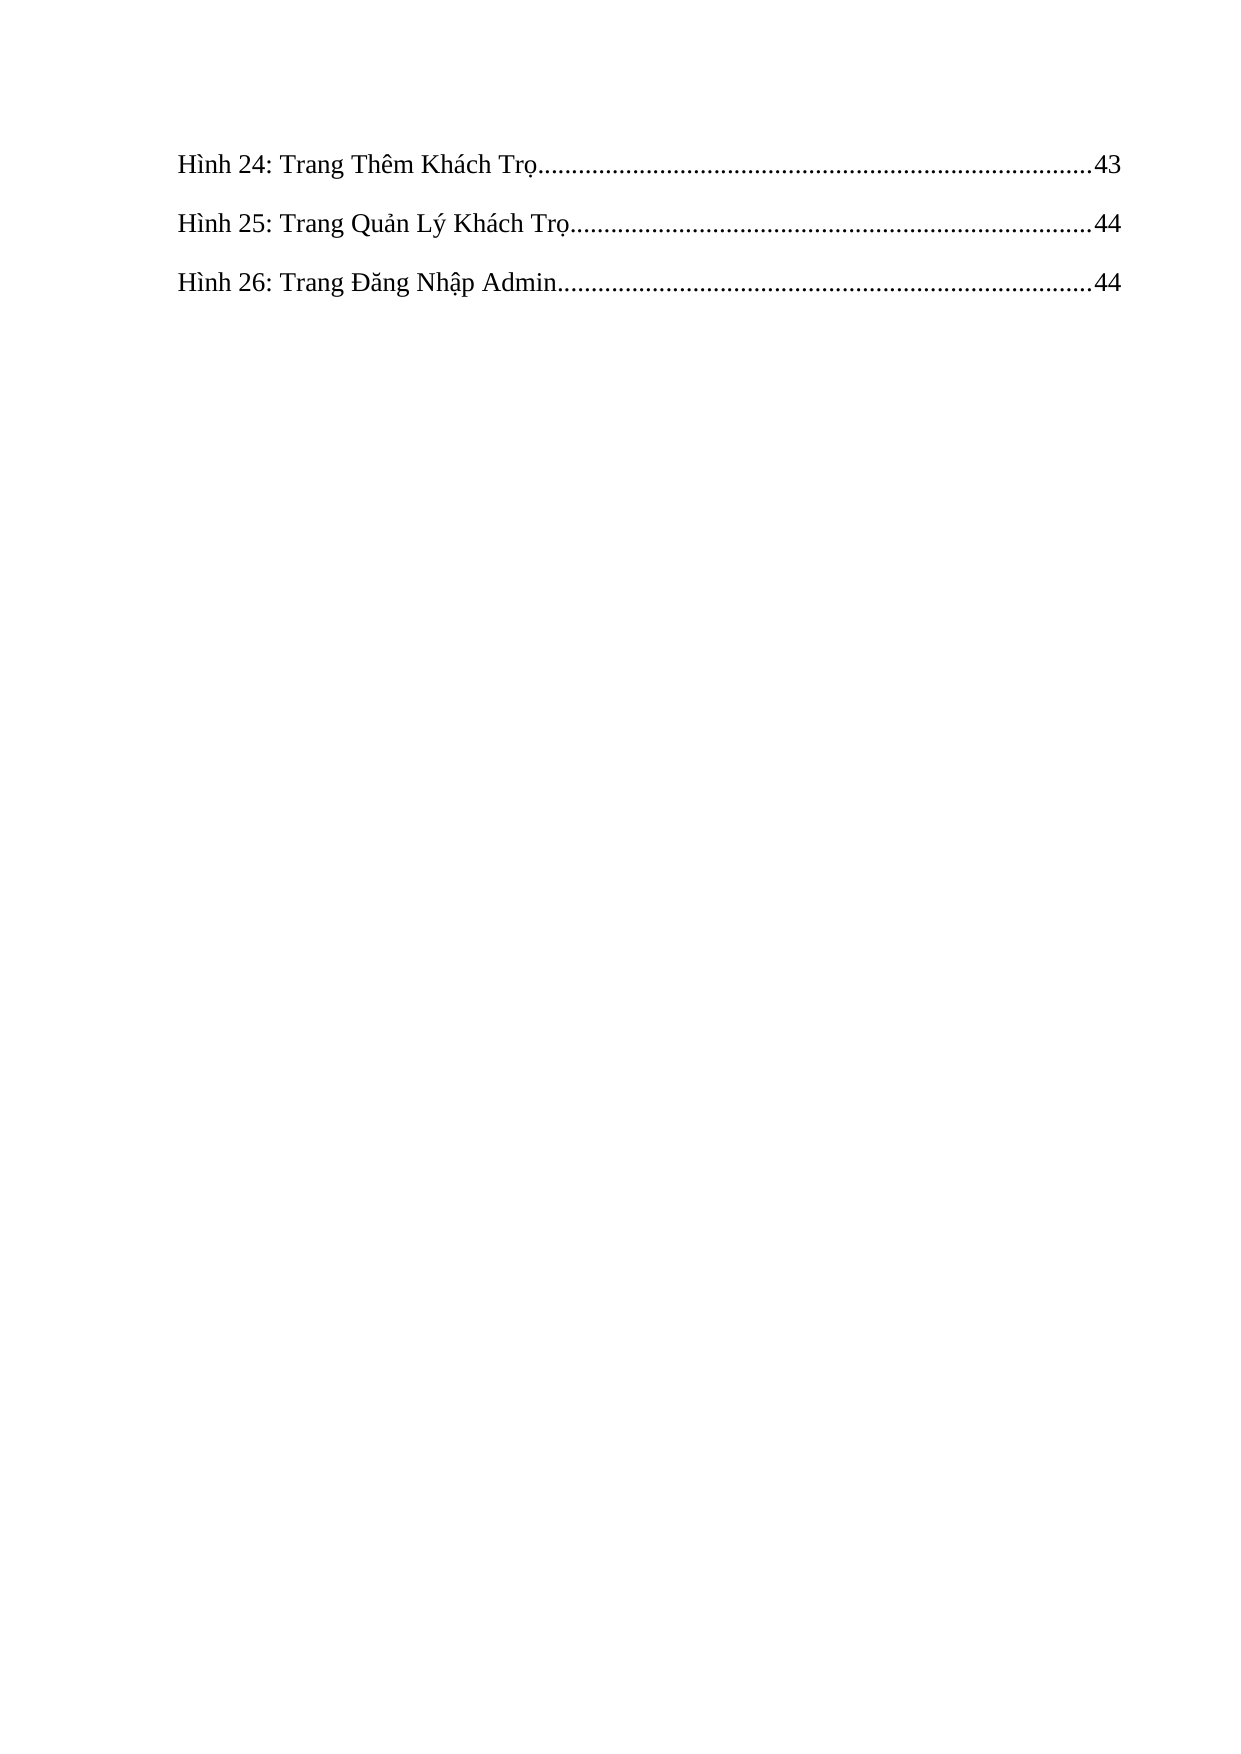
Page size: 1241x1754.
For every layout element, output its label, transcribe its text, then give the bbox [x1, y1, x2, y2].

text Hình 26: Trang Đăng Nhập Admin 44 [177, 266, 1122, 297]
text Hình 25: Trang Quản Lý Khách Trọ 44 [177, 207, 1122, 238]
text Hình 24: Trang Thêm Khách Trọ 43 [177, 148, 1122, 179]
